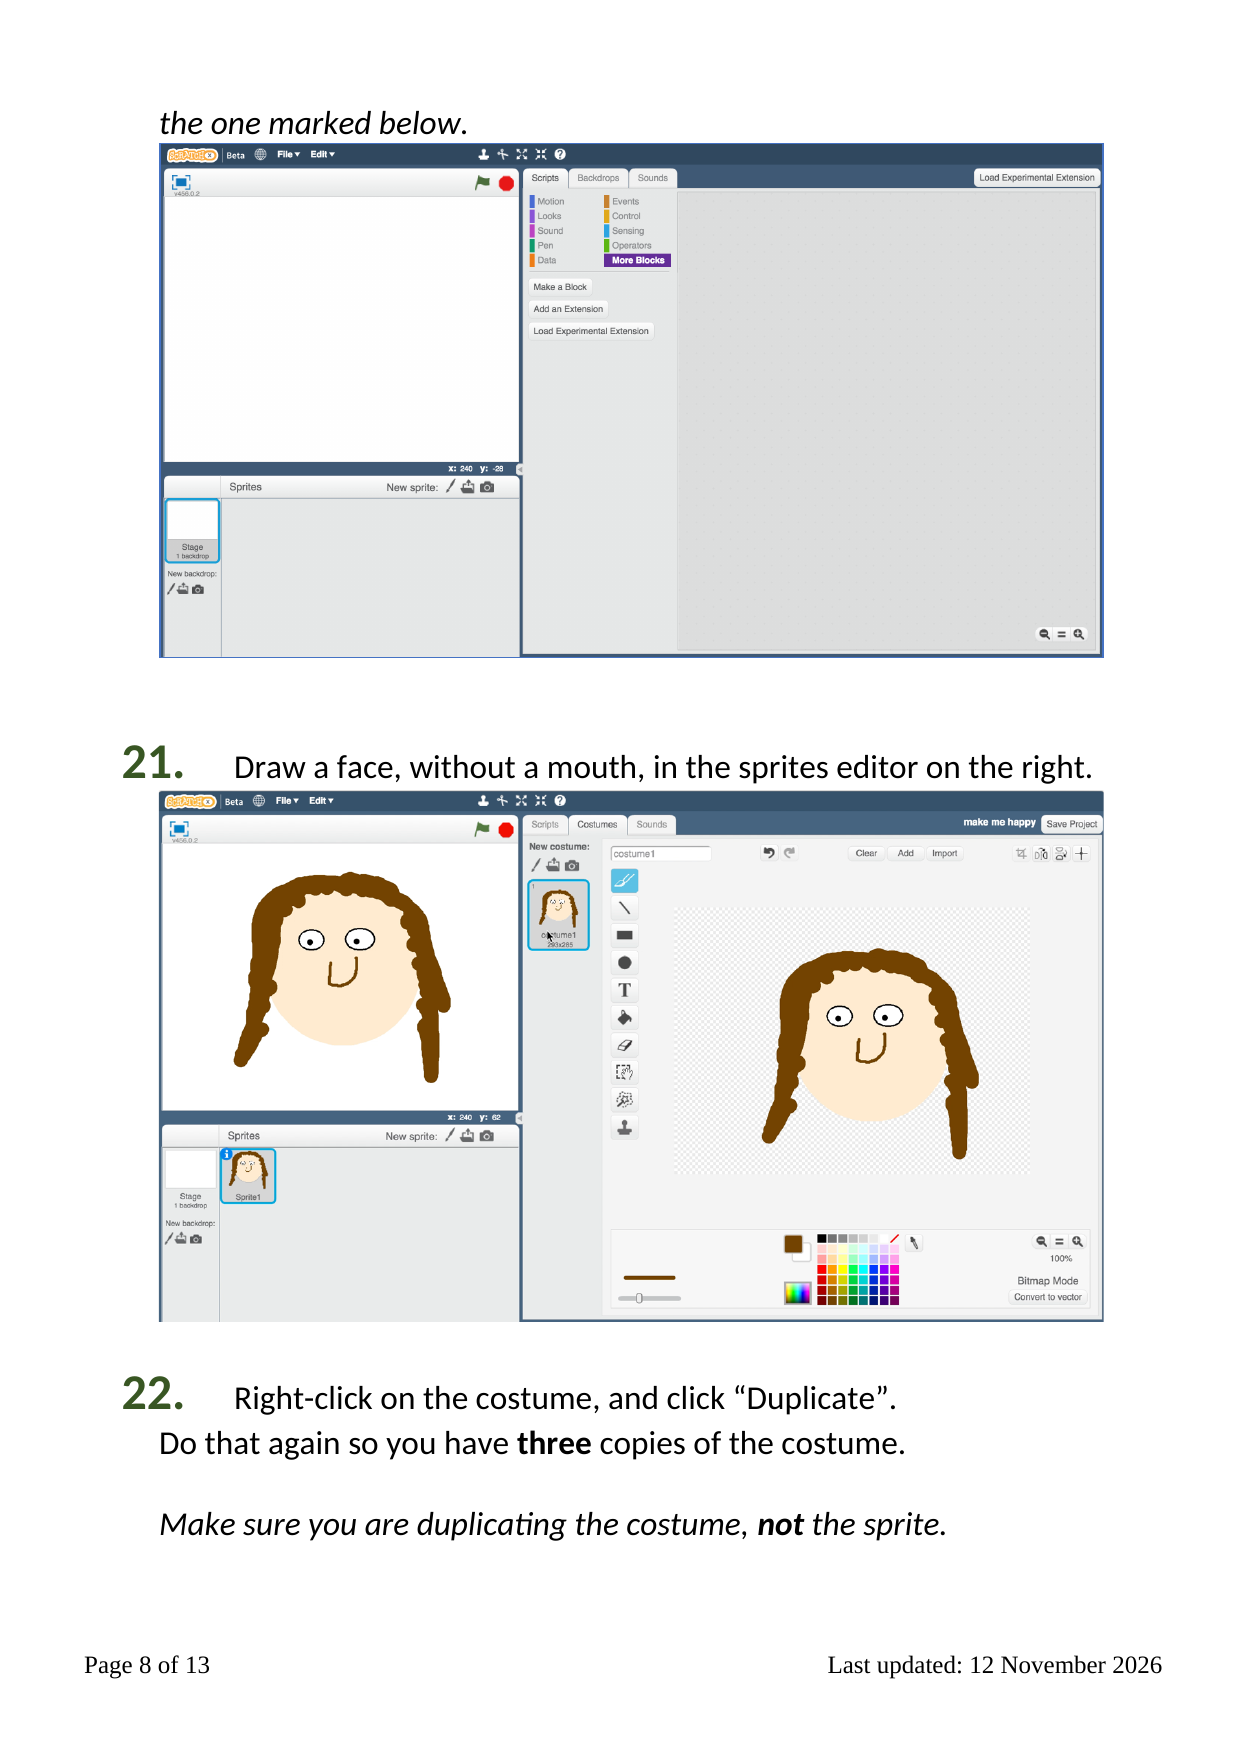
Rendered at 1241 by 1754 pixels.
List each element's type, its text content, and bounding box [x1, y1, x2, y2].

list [121, 102, 1164, 658]
picture [161, 144, 1102, 657]
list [121, 1361, 1164, 1544]
picture [158, 790, 1104, 1322]
